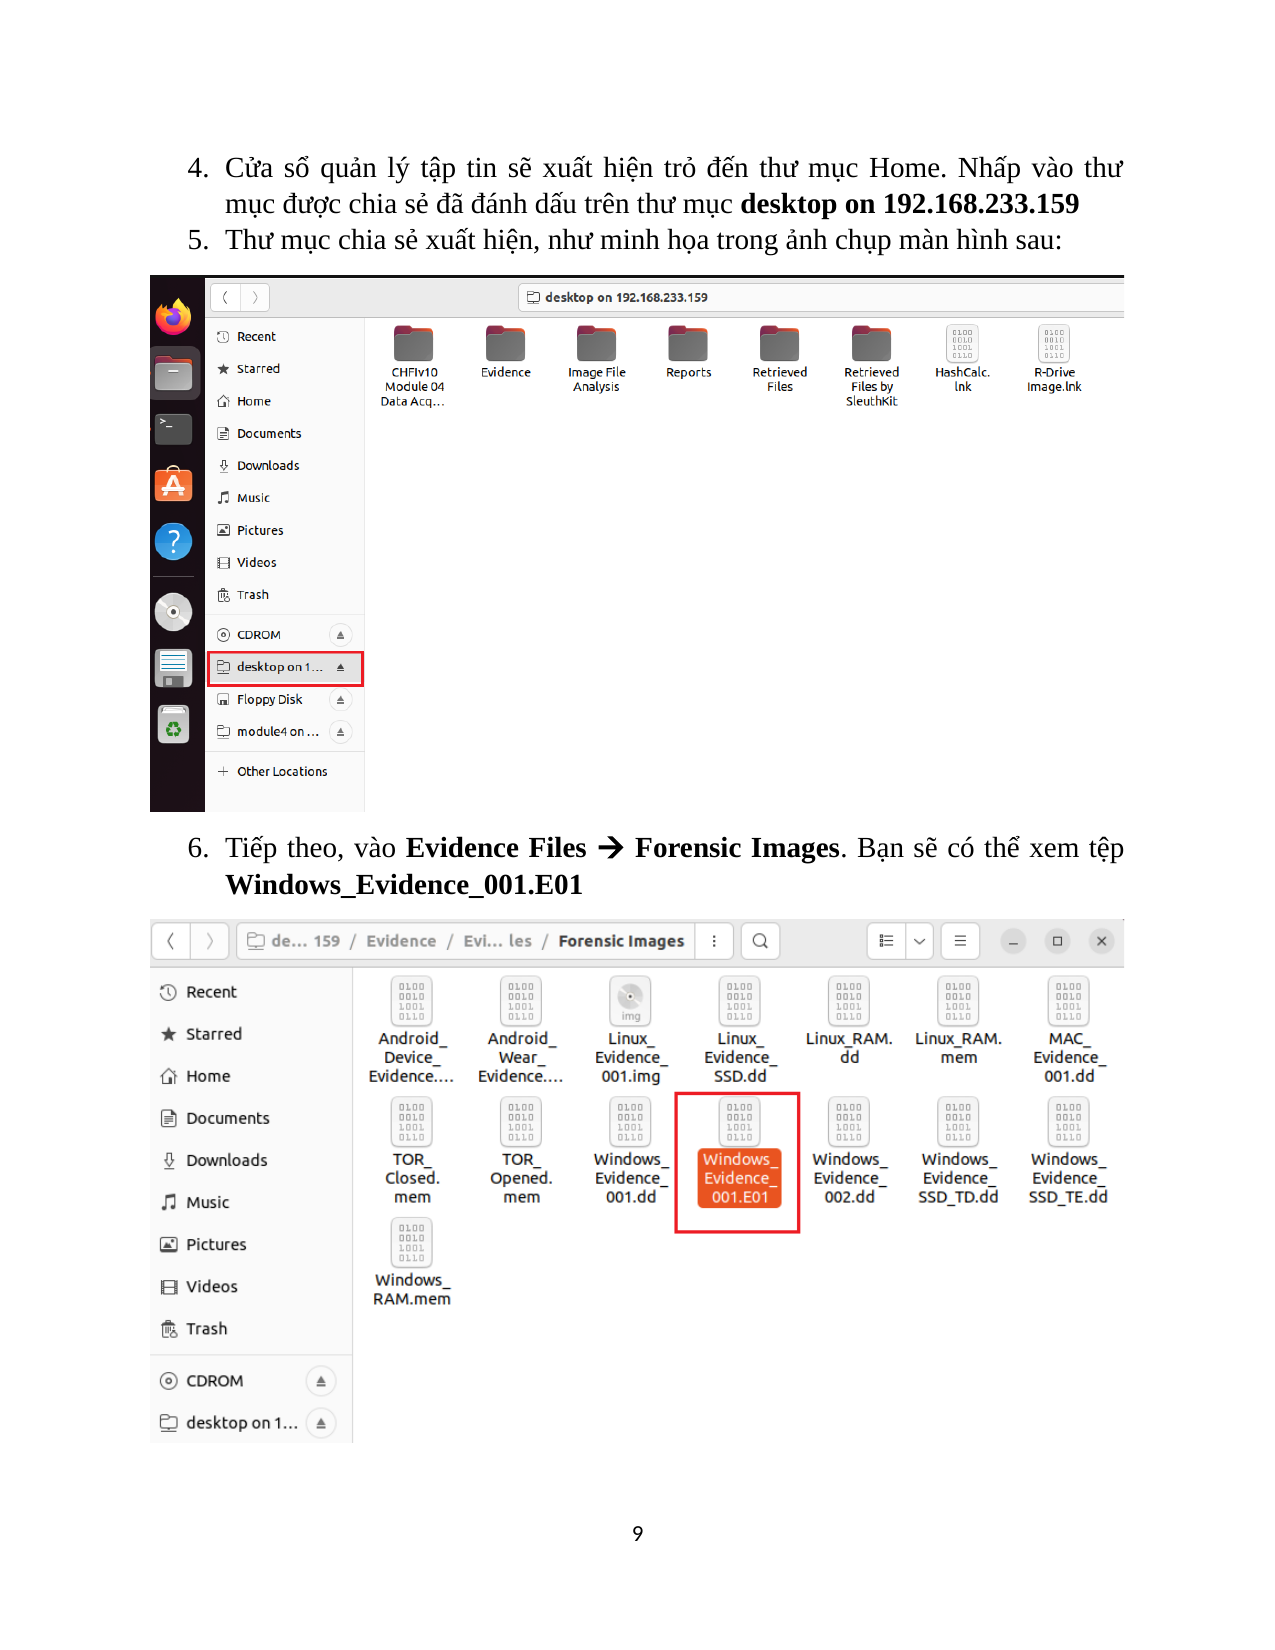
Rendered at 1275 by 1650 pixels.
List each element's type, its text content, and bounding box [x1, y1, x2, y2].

list Cửa sổ quản lý tập tin sẽ xuất hiện trỏ đến thư mục Home. Nhấp vào thư mục được chia sẻ đã đánh dấu trên thư mục desktop on 192.168.233.159 [187, 150, 1125, 220]
picture [150, 275, 1125, 812]
list Thư mục chia sẻ xuất hiện, như minh họa trong ảnh chụp màn hình sau: [187, 222, 1125, 256]
list Tiếp theo, vào Evidence Files Forensic Images. Bạn sẽ có thể xem tệp Windows_Evidence_001.E01 [187, 831, 1125, 900]
picture [150, 919, 1125, 1443]
